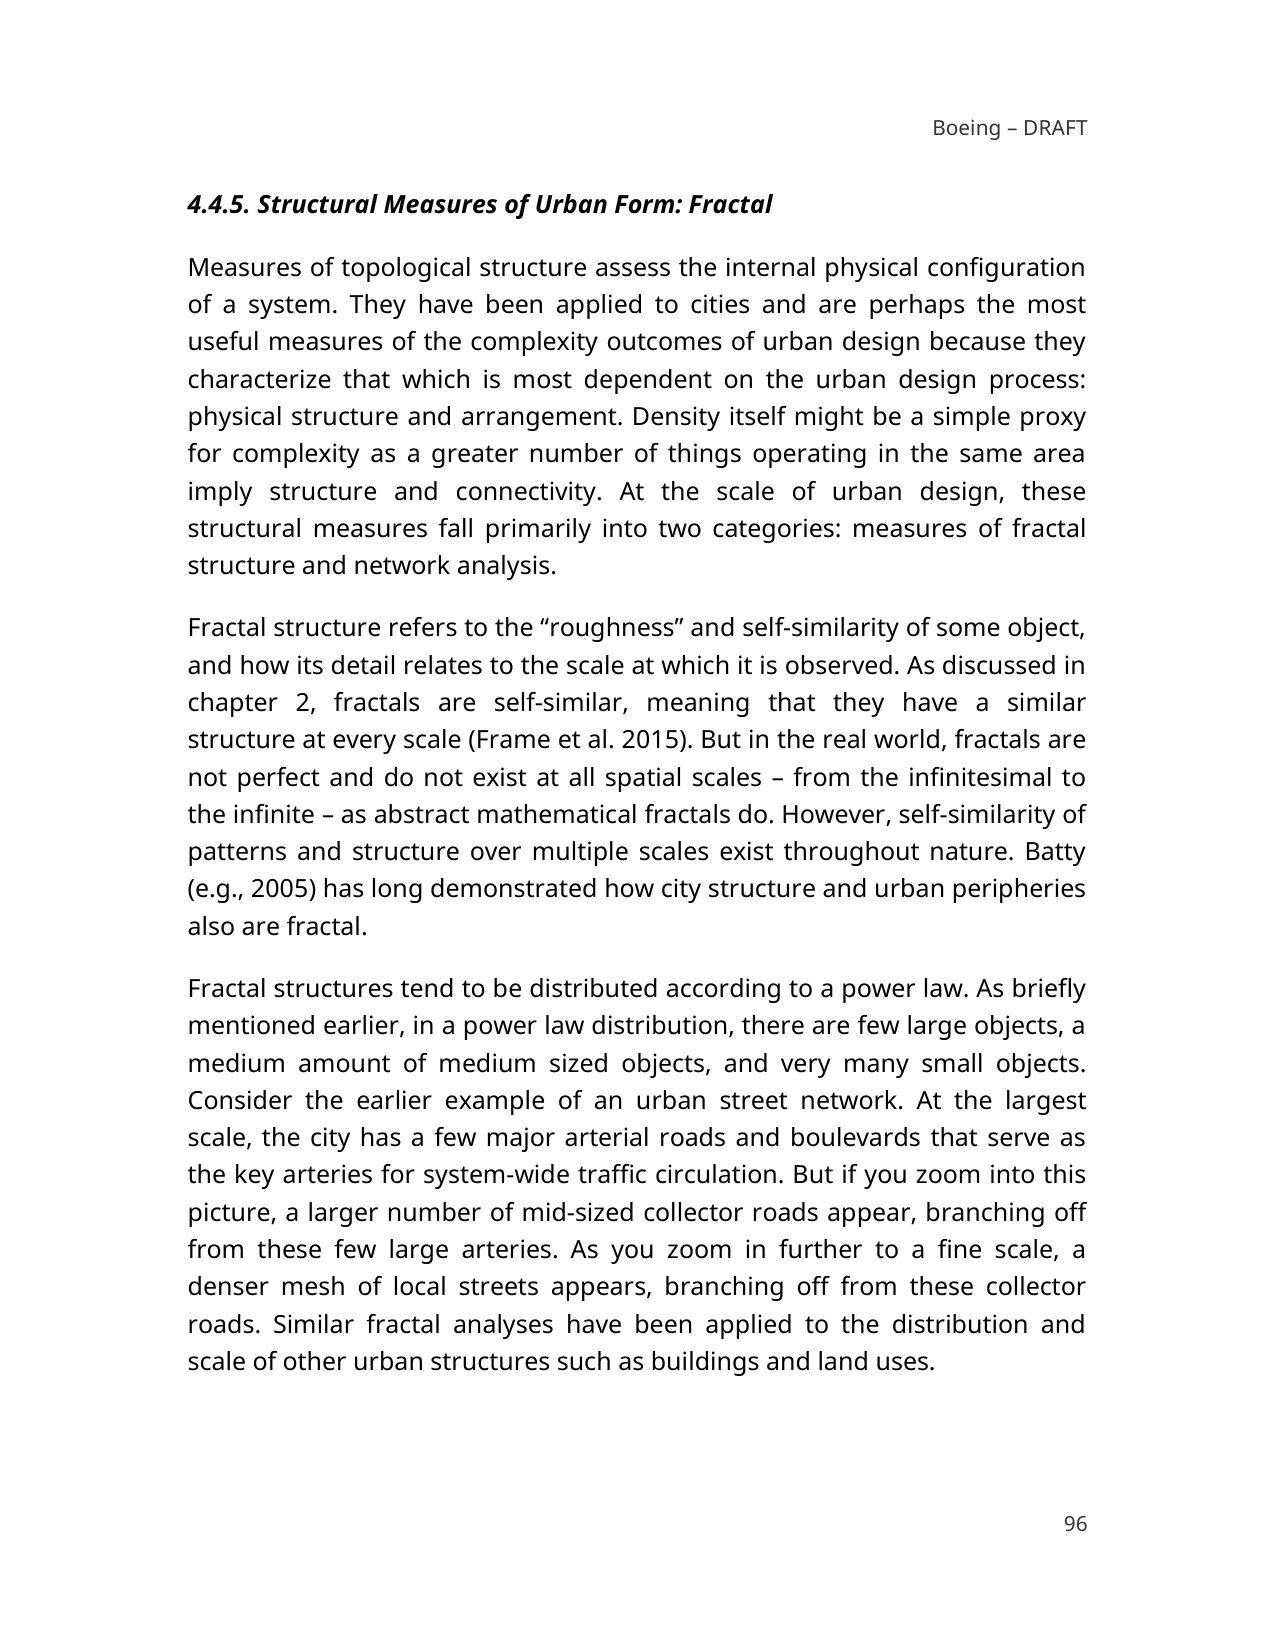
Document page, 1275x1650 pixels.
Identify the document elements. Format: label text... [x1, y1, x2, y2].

text Measures of topological structure assess the internal physical configuration of a system. They have been applied to cities and are perhaps the most useful measures of the complexity outcomes of urban design because they characterize that which is most dependent on the urban design process: physical structure and arrangement. Density itself might be a simple proxy for complexity as a greater number of things operating in the same area imply structure and connectivity. At the scale of urban design, these structural measures fall primarily into two categories: measures of fractal structure and network analysis. [187, 250, 1087, 582]
text Fractal structure refers to the “roughness” and self-similarity of some object, and how its detail relates to the scale at which it is observed. As discussed in chapter 2, fractals are self-similar, meaning that they have a similar structure at every scale (Frame et al. 2015). But in the real world, fractals are not perfect and do not exist at all spatial scales – from the infinitesimal to the infinite – as abstract mathematical fractals do. However, self-similarity of patterns and structure over multiple scales exist throughout nature. Batty (e.g., 2005) has long demonstrated how city structure and urban peripheries also are fractal. [187, 610, 1087, 943]
text Fractal structures tend to be distributed according to a power law. As briefly mentioned earlier, in a power law distribution, there are few large objects, a medium amount of medium sized objects, and very many small objects. Consider the earlier example of an urban street network. At the largest scale, the city has a few major arterial roads and boulevards that serve as the key arteries for system-wide traffic circulation. But if you zoom into this picture, a larger number of mid-sized collector roads appear, branching off from these few large arteries. As you zoom in further to a fine scale, a denser mesh of local streets appears, branching off from these collector roads. Similar fractal analyses have been applied to the distribution and scale of other urban structures such as buildings and land uses. [187, 971, 1087, 1378]
subtitle Structural Measures of Urban Form: Fractal [187, 187, 1087, 221]
